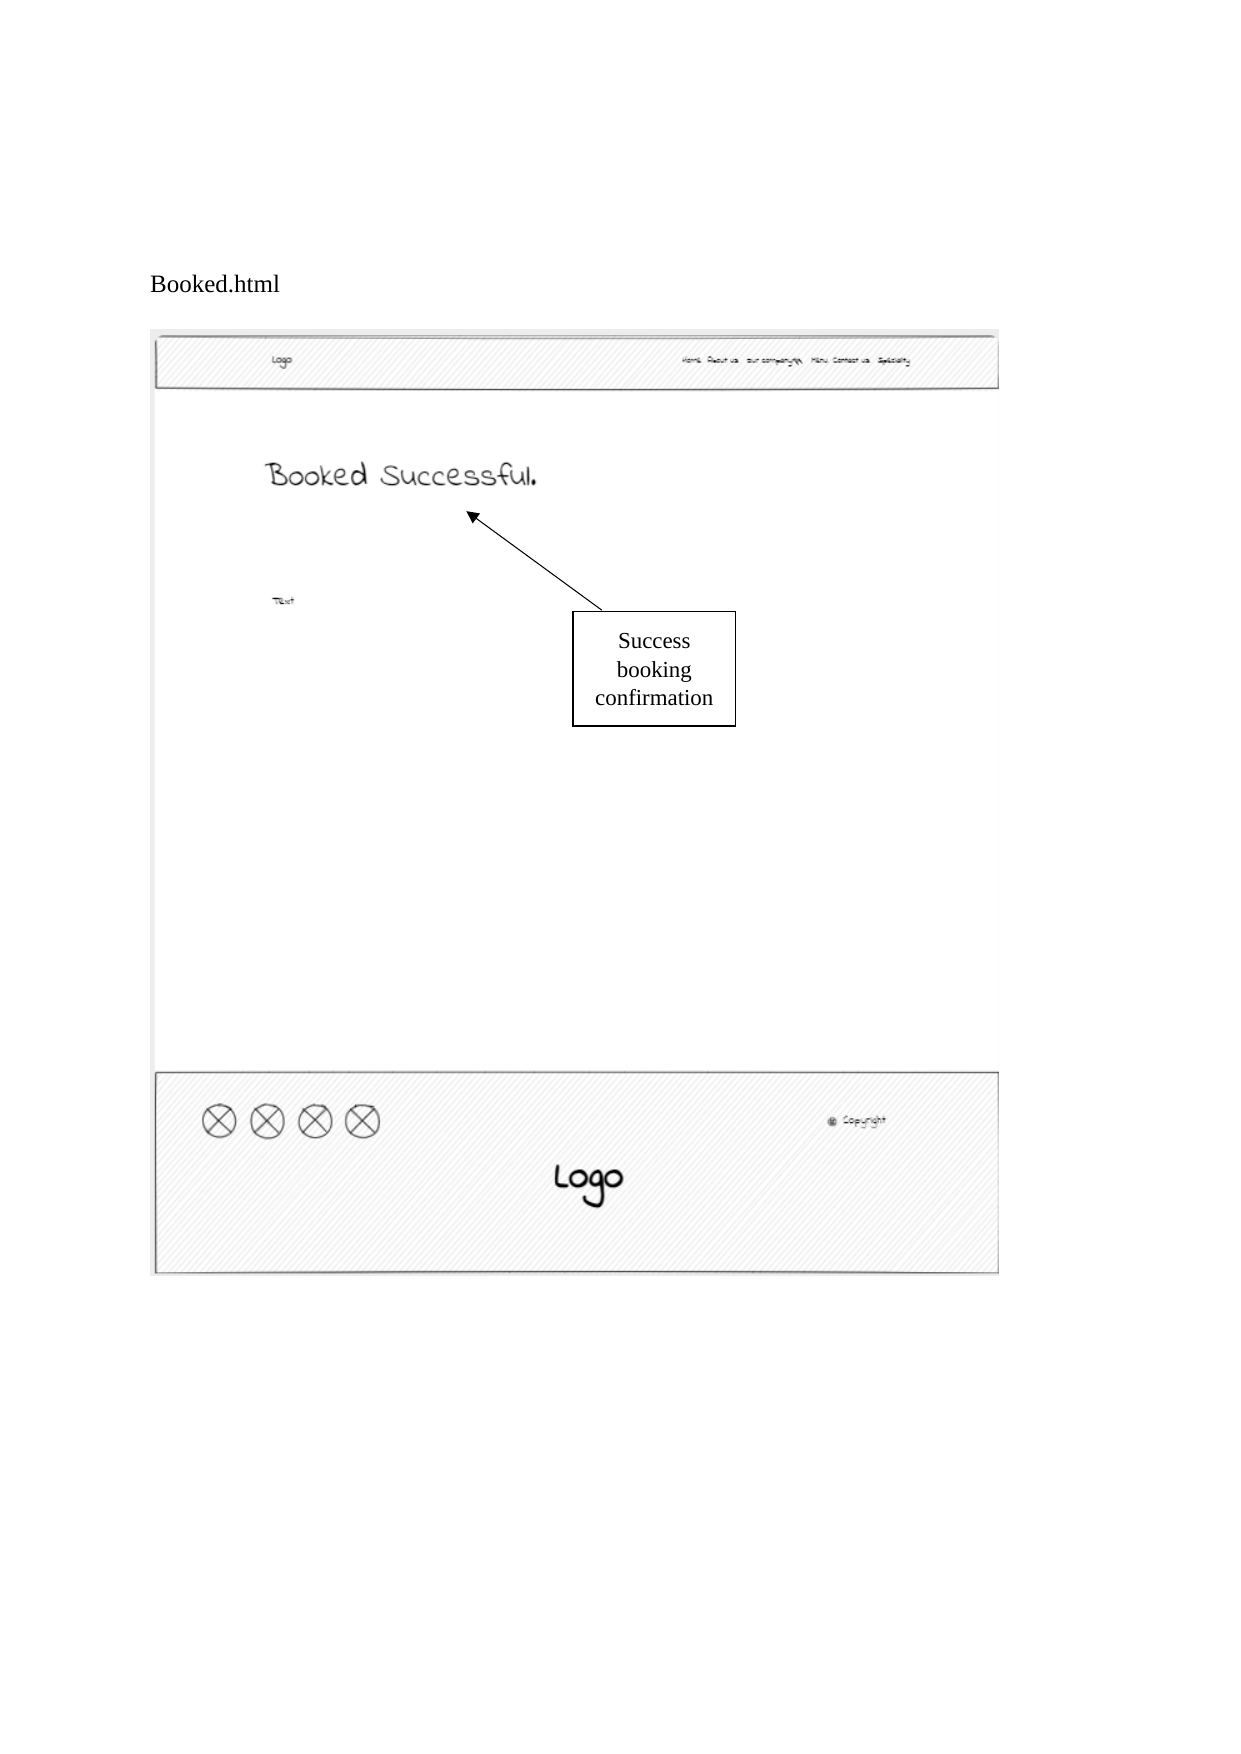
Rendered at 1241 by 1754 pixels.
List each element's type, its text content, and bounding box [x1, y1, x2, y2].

picture [150, 329, 999, 1276]
text Booked.html [150, 269, 1090, 298]
